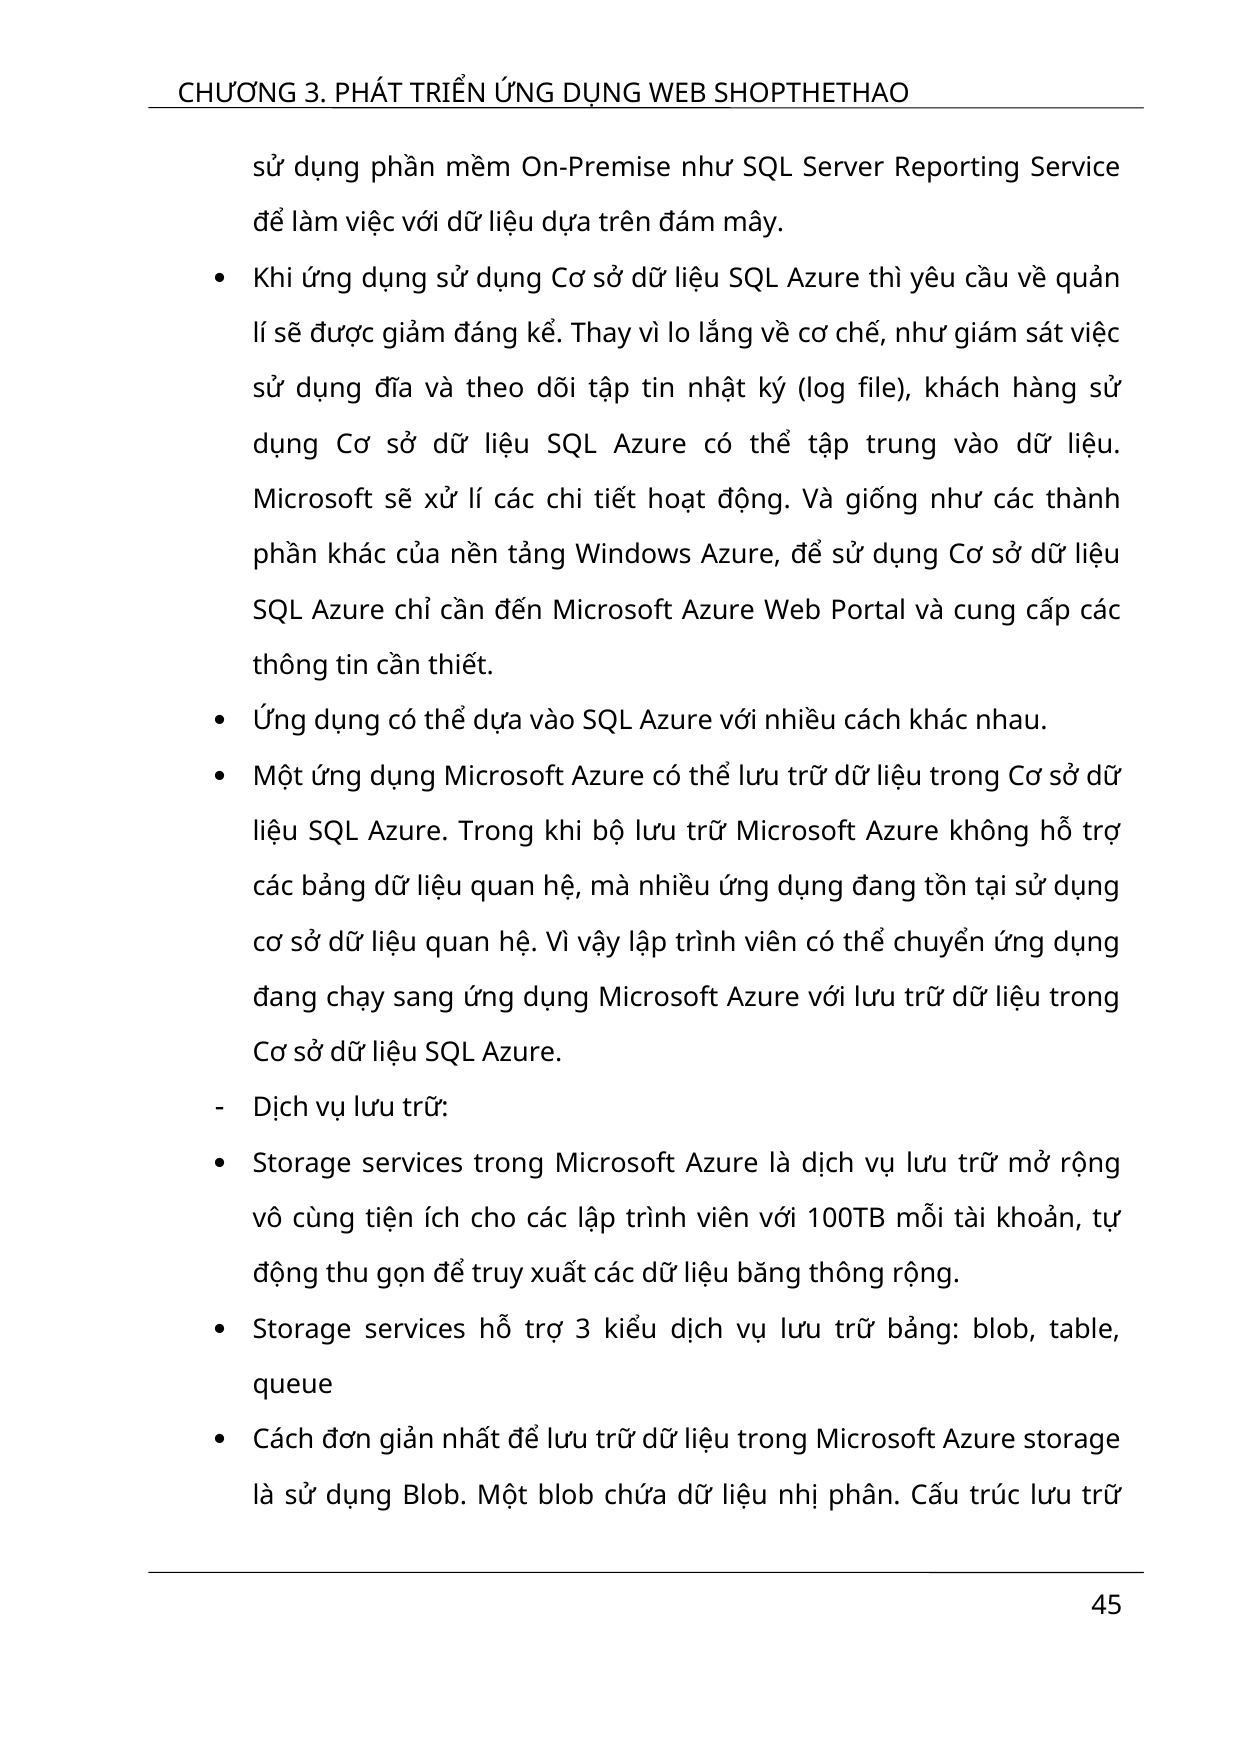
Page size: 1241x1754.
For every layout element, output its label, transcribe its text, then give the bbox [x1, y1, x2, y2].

list Ứng dụng có thể dựa vào SQL Azure với nhiều cách khác nhau. [215, 701, 1122, 738]
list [215, 148, 1122, 240]
list Storage services trong Microsoft Azure là dịch vụ lưu trữ mở rộng vô cùng tiện ích cho các lập trình viên với 100TB mỗi tài khoản, tự động thu gọn để truy xuất các dữ liệu băng thông rộng. [215, 1143, 1122, 1291]
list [215, 1420, 1122, 1512]
list Dịch vụ lưu trữ: [215, 1088, 1122, 1125]
list Khi ứng dụng sử dụng Cơ sở dữ liệu SQL Azure thì yêu cầu về quản lí sẽ được giảm đáng kể. Thay vì lo lắng về cơ chế, như giám sát việc sử dụng đĩa và theo dõi tập tin nhật ký (log file), khách hàng sử dụng Cơ sở dữ liệu SQL Azure có thể tập trung vào dữ liệu. Microsoft sẽ xử lí các chi tiết hoạt động. Và giống như các thành phần khác của nền tảng Windows Azure, để sử dụng Cơ sở dữ liệu SQL Azure chỉ cần đến Microsoft Azure Web Portal và cung cấp các thông tin cần thiết. [215, 258, 1122, 682]
list Storage services hỗ trợ 3 kiểu dịch vụ lưu trữ bảng: blob, table, queue [215, 1309, 1122, 1401]
list Một ứng dụng Microsoft Azure có thể lưu trữ dữ liệu trong Cơ sở dữ liệu SQL Azure. Trong khi bộ lưu trữ Microsoft Azure không hỗ trợ các bảng dữ liệu quan hệ, mà nhiều ứng dụng đang tồn tại sử dụng cơ sở dữ liệu quan hệ. Vì vậy lập trình viên có thể chuyển ứng dụng đang chạy sang ứng dụng Microsoft Azure với lưu trữ dữ liệu trong Cơ sở dữ liệu SQL Azure. [215, 756, 1122, 1069]
